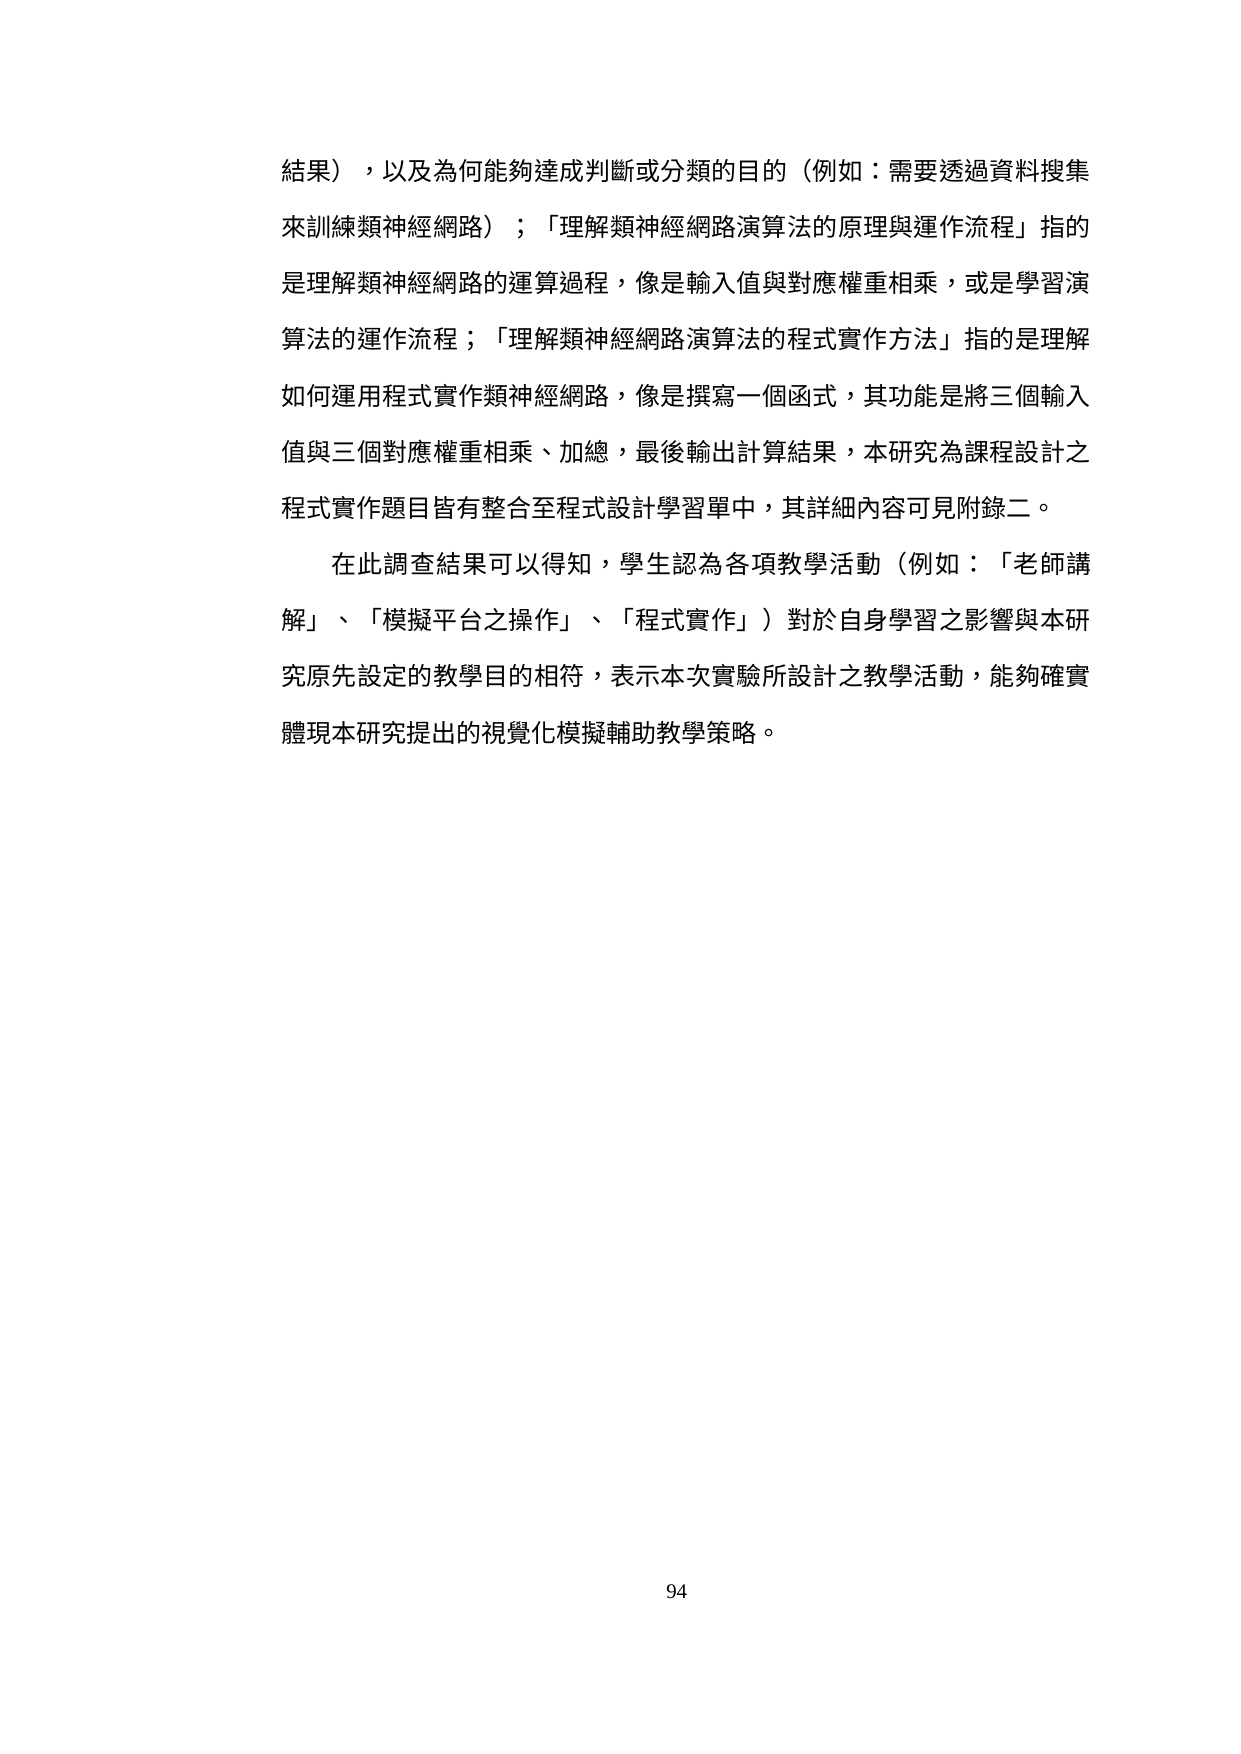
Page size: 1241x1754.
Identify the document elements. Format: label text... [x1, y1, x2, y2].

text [281, 151, 1092, 526]
text 在此調查結果可以得知，學生認為各項教學活動（例如：「老師講解」、「模擬平台之操作」、「程式實作」）對於自身學習之影響與本研究原先設定的教學目的相符，表示本次實驗所設計之教學活動，能夠確實體現本研究提出的視覺化模擬輔助教學策略。 [281, 544, 1092, 750]
